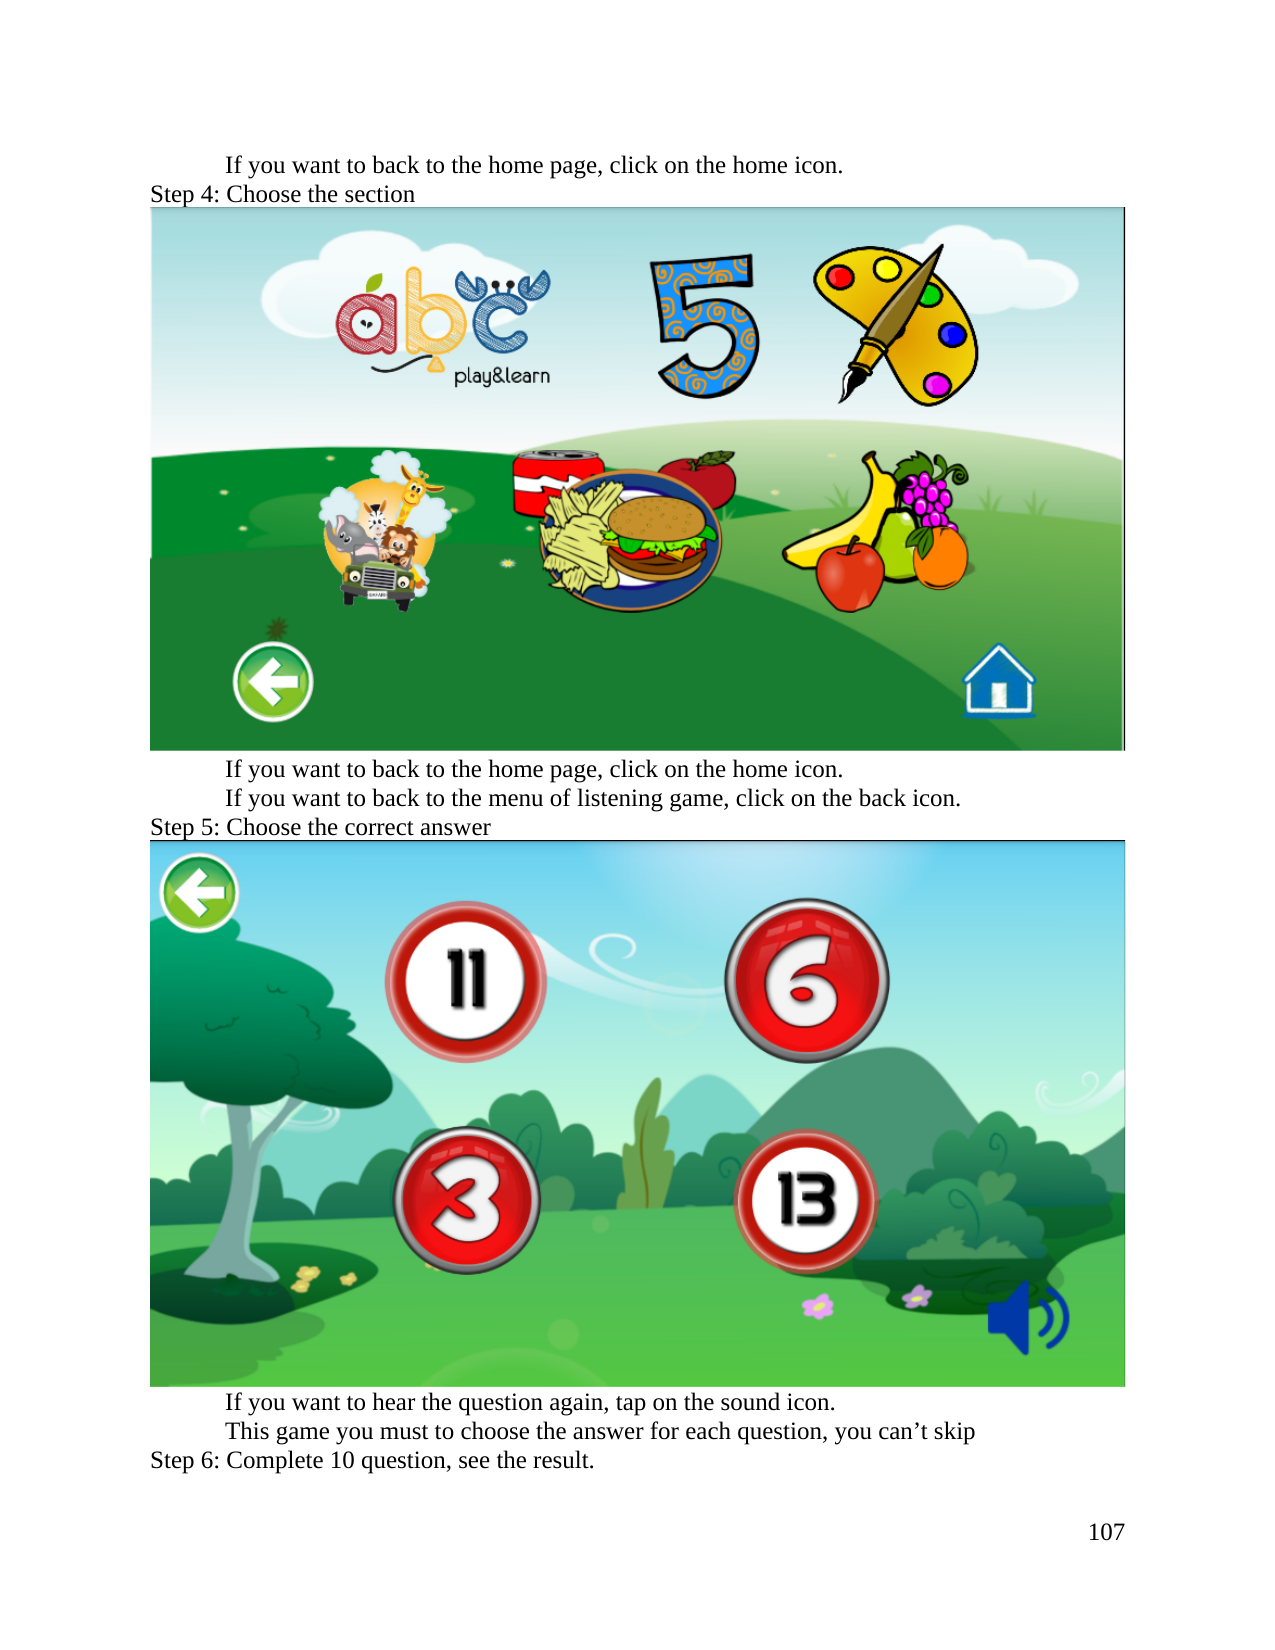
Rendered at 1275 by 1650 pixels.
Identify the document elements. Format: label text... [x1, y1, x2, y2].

text This game you must to choose the answer for each question, you can’t skip [150, 1416, 1125, 1445]
text If you want to back to the home page, click on the home icon. [150, 150, 1125, 179]
text Step 6: Complete 10 question, see the result. [150, 1445, 1125, 1474]
text If you want to back to the home page, click on the home icon. [150, 754, 1125, 783]
picture [150, 840, 1125, 1388]
text Step 4: Choose the section [150, 179, 1125, 207]
text Step 5: Choose the correct answer [150, 812, 1125, 840]
picture [150, 207, 1125, 754]
text If you want to hear the question again, tap on the sound icon. [150, 1388, 1125, 1416]
text If you want to back to the menu of listening game, click on the back icon. [150, 783, 1125, 812]
